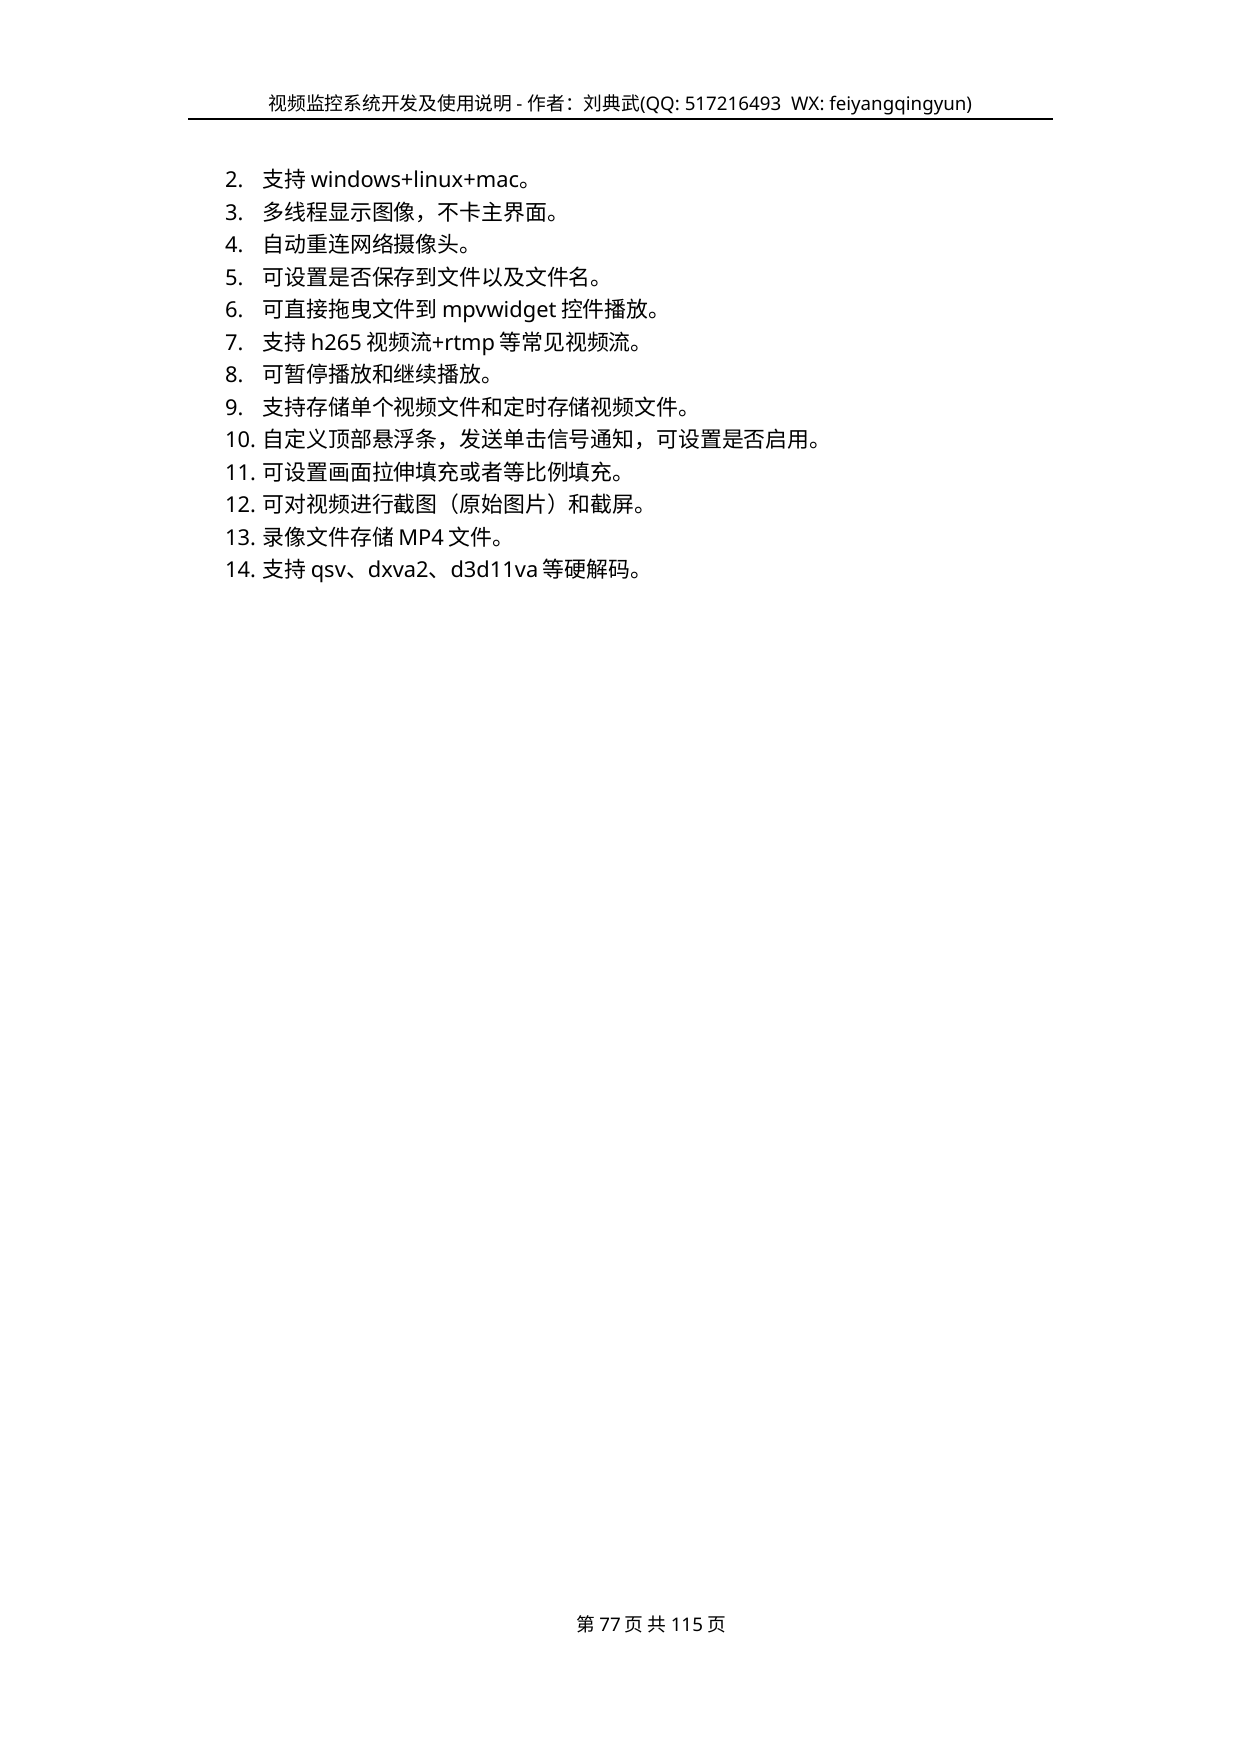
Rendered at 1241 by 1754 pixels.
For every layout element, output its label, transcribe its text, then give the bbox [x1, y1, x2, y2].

list 支持windows+linux+mac。 [225, 162, 1053, 194]
list 自定义顶部悬浮条，发送单击信号通知，可设置是否启用。 [225, 422, 1053, 454]
list 可暂停播放和继续播放。 [225, 357, 1053, 389]
list 多线程显示图像，不卡主界面。 [225, 194, 1053, 227]
list 可直接拖曳文件到mpvwidget控件播放。 [225, 292, 1053, 324]
list 自动重连网络摄像头。 [225, 227, 1053, 259]
list 录像文件存储MP4文件。 [225, 519, 1053, 552]
list 支持h265视频流+rtmp等常见视频流。 [225, 324, 1053, 357]
list 支持qsv、dxva2、d3d11va等硬解码。 [225, 552, 1053, 584]
list 可设置是否保存到文件以及文件名。 [225, 259, 1053, 292]
list 支持存储单个视频文件和定时存储视频文件。 [225, 389, 1053, 422]
list 可设置画面拉伸填充或者等比例填充。 [225, 454, 1053, 487]
list 可对视频进行截图（原始图片）和截屏。 [225, 487, 1053, 519]
